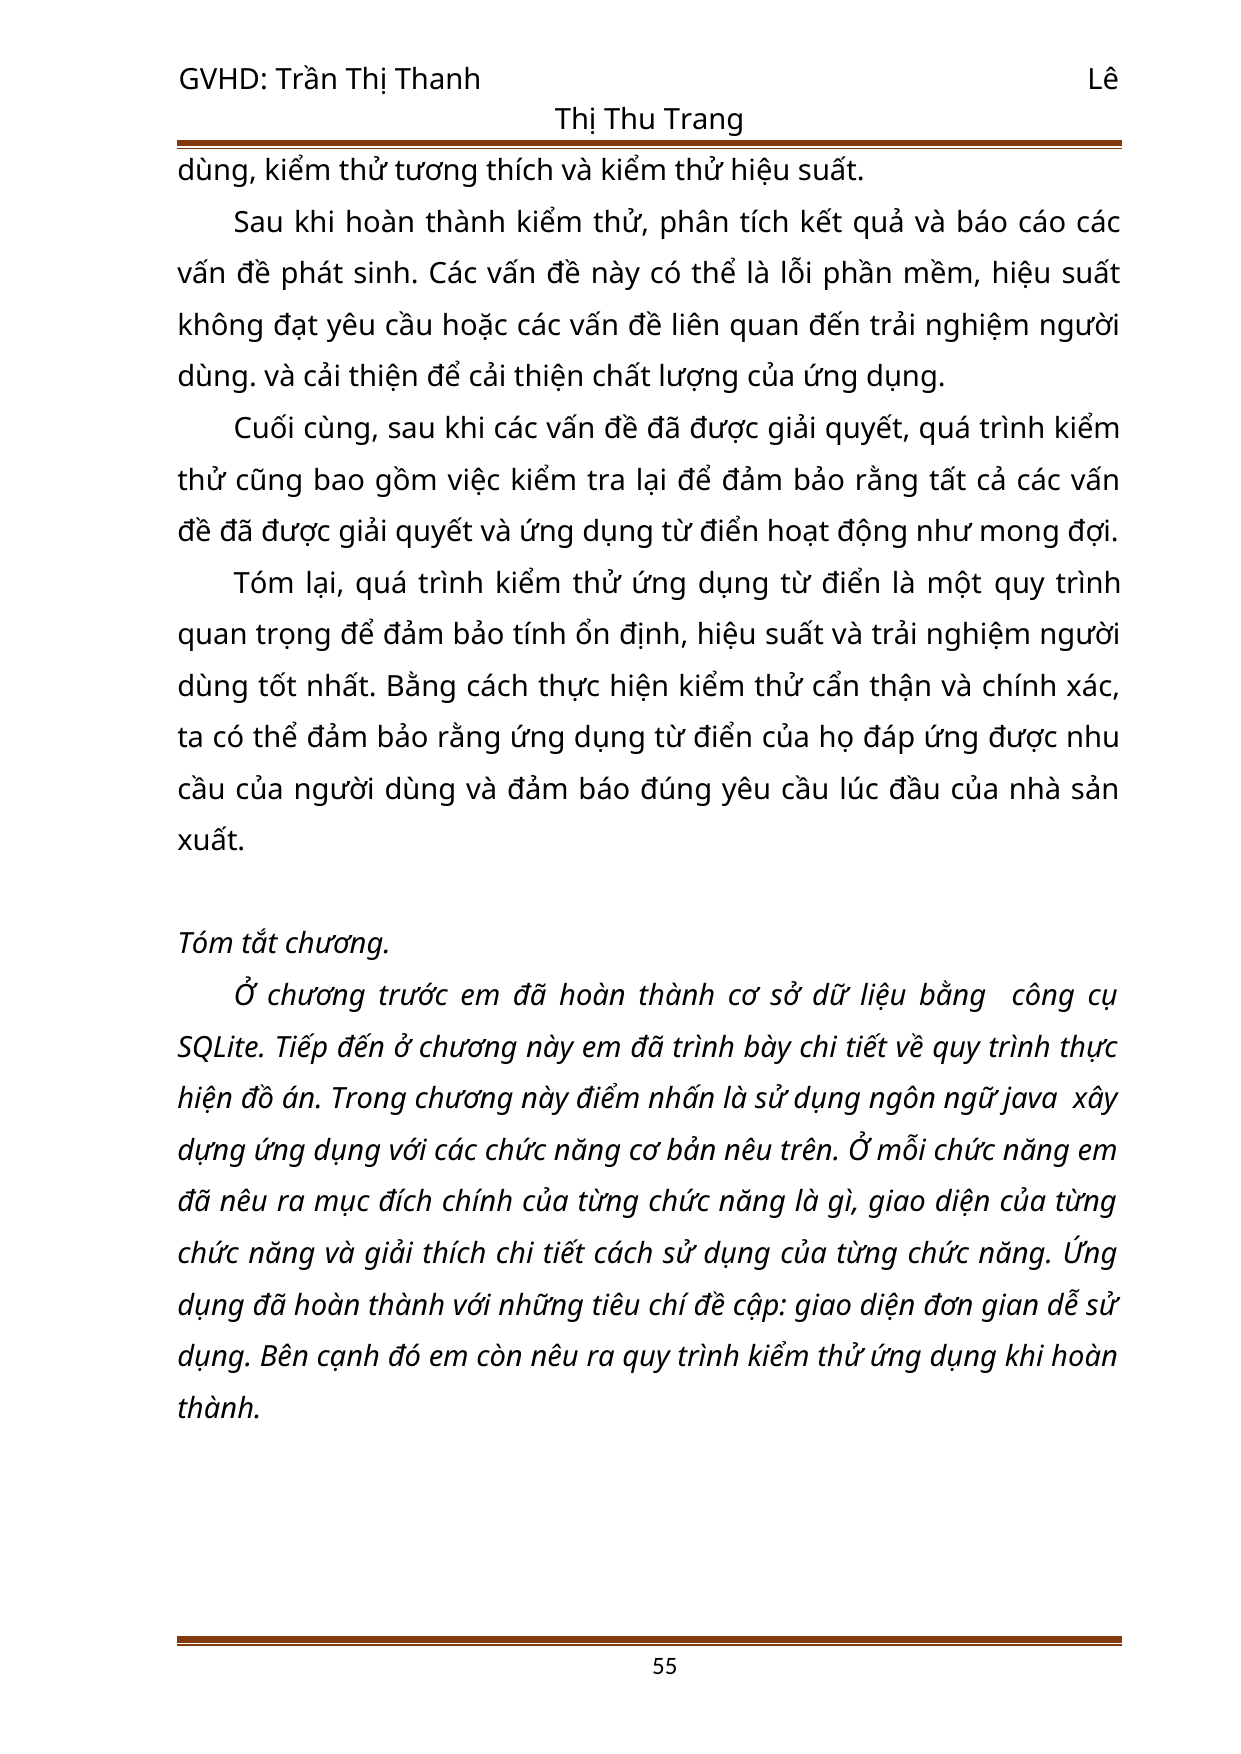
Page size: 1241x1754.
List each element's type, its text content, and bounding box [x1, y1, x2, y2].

text Tóm tắt chương. [177, 923, 1122, 962]
list Cuối cùng, sau khi các vấn đề đã được giải quyết, quá trình kiểm thử cũng bao gồm việc kiểm tra lại để đảm bảo rằng tất cả các vấn đề đã được giải quyết và ứng dụng từ điển hoạt động như mong đợi. [177, 407, 1122, 550]
text Ở chương trước em đã hoàn thành cơ sở dữ liệu bằng công cụ SQLite. Tiếp đến ở chương này em đã trình bày chi tiết về quy trình thực hiện đồ án. Trong chương này điểm nhấn là sử dụng ngôn ngữ java xây dựng ứng dụng với các chức năng cơ bản nêu trên. Ở mỗi chức năng em đã nêu ra mục đích chính của từng chức năng là gì, giao diện của từng chức năng và giải thích chi tiết cách sử dụng của từng chức năng. Ứng dụng đã hoàn thành với những tiêu chí đề cập: giao diện đơn gian dễ sử dụng. Bên cạnh đó em còn nêu ra quy trình kiểm thử ứng dụng khi hoàn thành. [177, 974, 1122, 1427]
list Tóm lại, quá trình kiểm thử ứng dụng từ điển là một quy trình quan trọng để đảm bảo tính ổn định, hiệu suất và trải nghiệm người dùng tốt nhất. Bằng cách thực hiện kiểm thử cẩn thận và chính xác, ta có thể đảm bảo rằng ứng dụng từ điển của họ đáp ứng được nhu cầu của người dùng và đảm báo đúng yêu cầu lúc đầu của nhà sản xuất. [177, 562, 1122, 859]
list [177, 149, 1122, 189]
list Sau khi hoàn thành kiểm thử, phân tích kết quả và báo cáo các vấn đề phát sinh. Các vấn đề này có thể là lỗi phần mềm, hiệu suất không đạt yêu cầu hoặc các vấn đề liên quan đến trải nghiệm người dùng. và cải thiện để cải thiện chất lượng của ứng dụng. [177, 201, 1122, 395]
